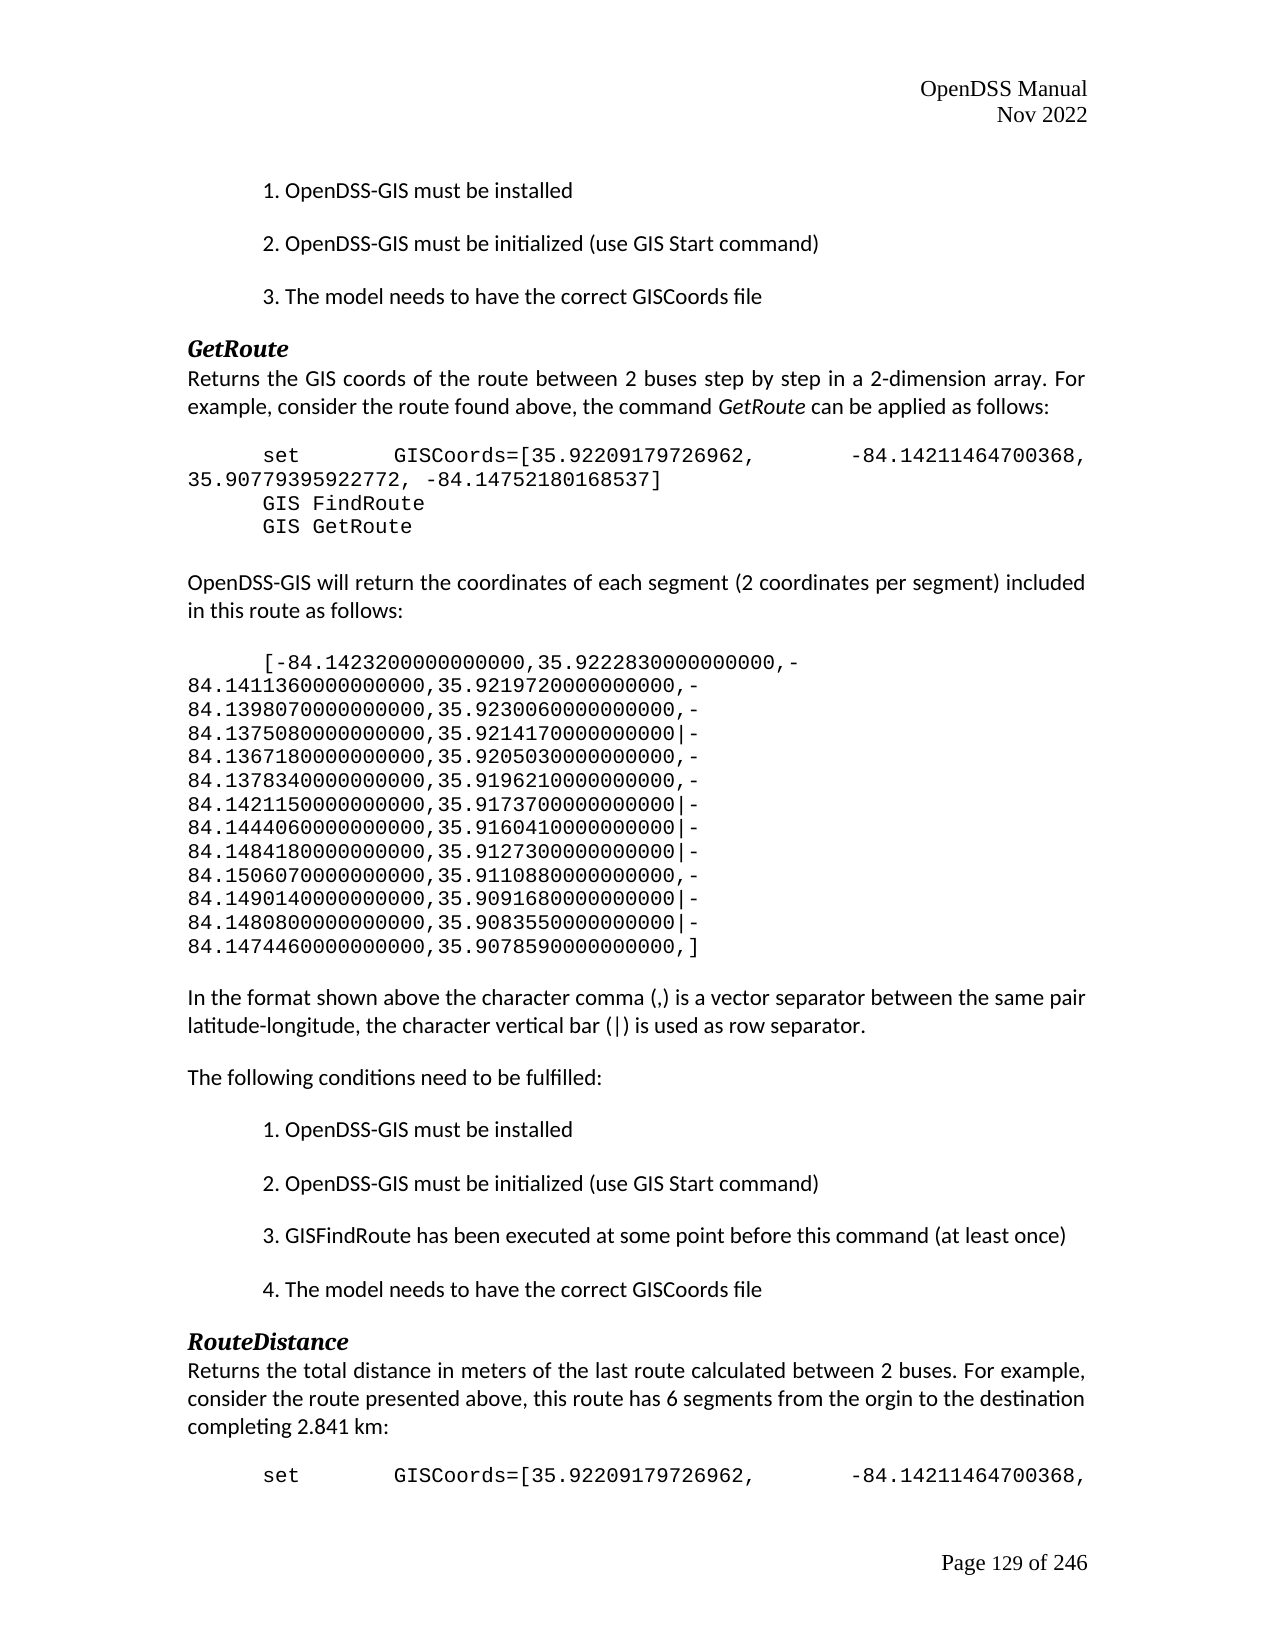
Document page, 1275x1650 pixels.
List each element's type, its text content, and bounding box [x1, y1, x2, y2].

text OpenDSS-GIS will return the coordinates of each segment (2 coordinates per segment) included in this route as follows: [187, 568, 1087, 624]
text GIS GetRoute [187, 516, 1087, 540]
text The following conditions need to be fulfilled: [187, 1063, 1087, 1091]
text In the format shown above the character comma (,) is a vector separator between the same pair latitude-longitude, the character vertical bar (|) is used as row separator. [187, 983, 1087, 1039]
subtitle GetRoute [187, 335, 1087, 364]
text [187, 1466, 1087, 1489]
text 1. OpenDSS-GIS must be installed [262, 176, 1087, 204]
text 3. The model needs to have the correct GISCoords file [262, 282, 1087, 310]
text set GISCoords=[35.92209179726962, -84.14211464700368, 35.90779395922772, -84.14752180168537] [187, 445, 1087, 492]
text 1. OpenDSS-GIS must be installed [262, 1116, 1087, 1144]
text Returns the total distance in meters of the last route calculated between 2 buses. For example, consider the route presented above, this route has 6 segments from the orgin to the destination completing 2.841 km: [187, 1356, 1087, 1441]
subtitle RouteDistance [187, 1328, 1087, 1356]
text 3. GISFindRoute has been executed at some point before this command (at least once) [262, 1222, 1087, 1250]
text 4. The model needs to have the correct GISCoords file [262, 1275, 1087, 1303]
text [-84.1423200000000000,35.9222830000000000,-84.1411360000000000,35.9219720000000000,-84.1398070000000000,35.9230060000000000,-84.1375080000000000,35.9214170000000000|-84.1367180000000000,35.9205030000000000,-84.1378340000000000,35.9196210000000000,-84.1421150000000000,35.9173700000000000|-84.1444060000000000,35.9160410000000000|-84.1484180000000000,35.9127300000000000|-84.1506070000000000,35.9110880000000000,-84.1490140000000000,35.9091680000000000|-84.1480800000000000,35.9083550000000000|-84.1474460000000000,35.9078590000000000,] [187, 652, 1087, 959]
text GIS FindRoute [187, 492, 1087, 516]
text Returns the GIS coords of the route between 2 buses step by step in a 2-dimension array. For example, consider the route found above, the command GetRoute can be applied as follows: [187, 364, 1087, 420]
text 2. OpenDSS-GIS must be initialized (use GIS Start command) [262, 1169, 1087, 1197]
text 2. OpenDSS-GIS must be initialized (use GIS Start command) [262, 229, 1087, 257]
